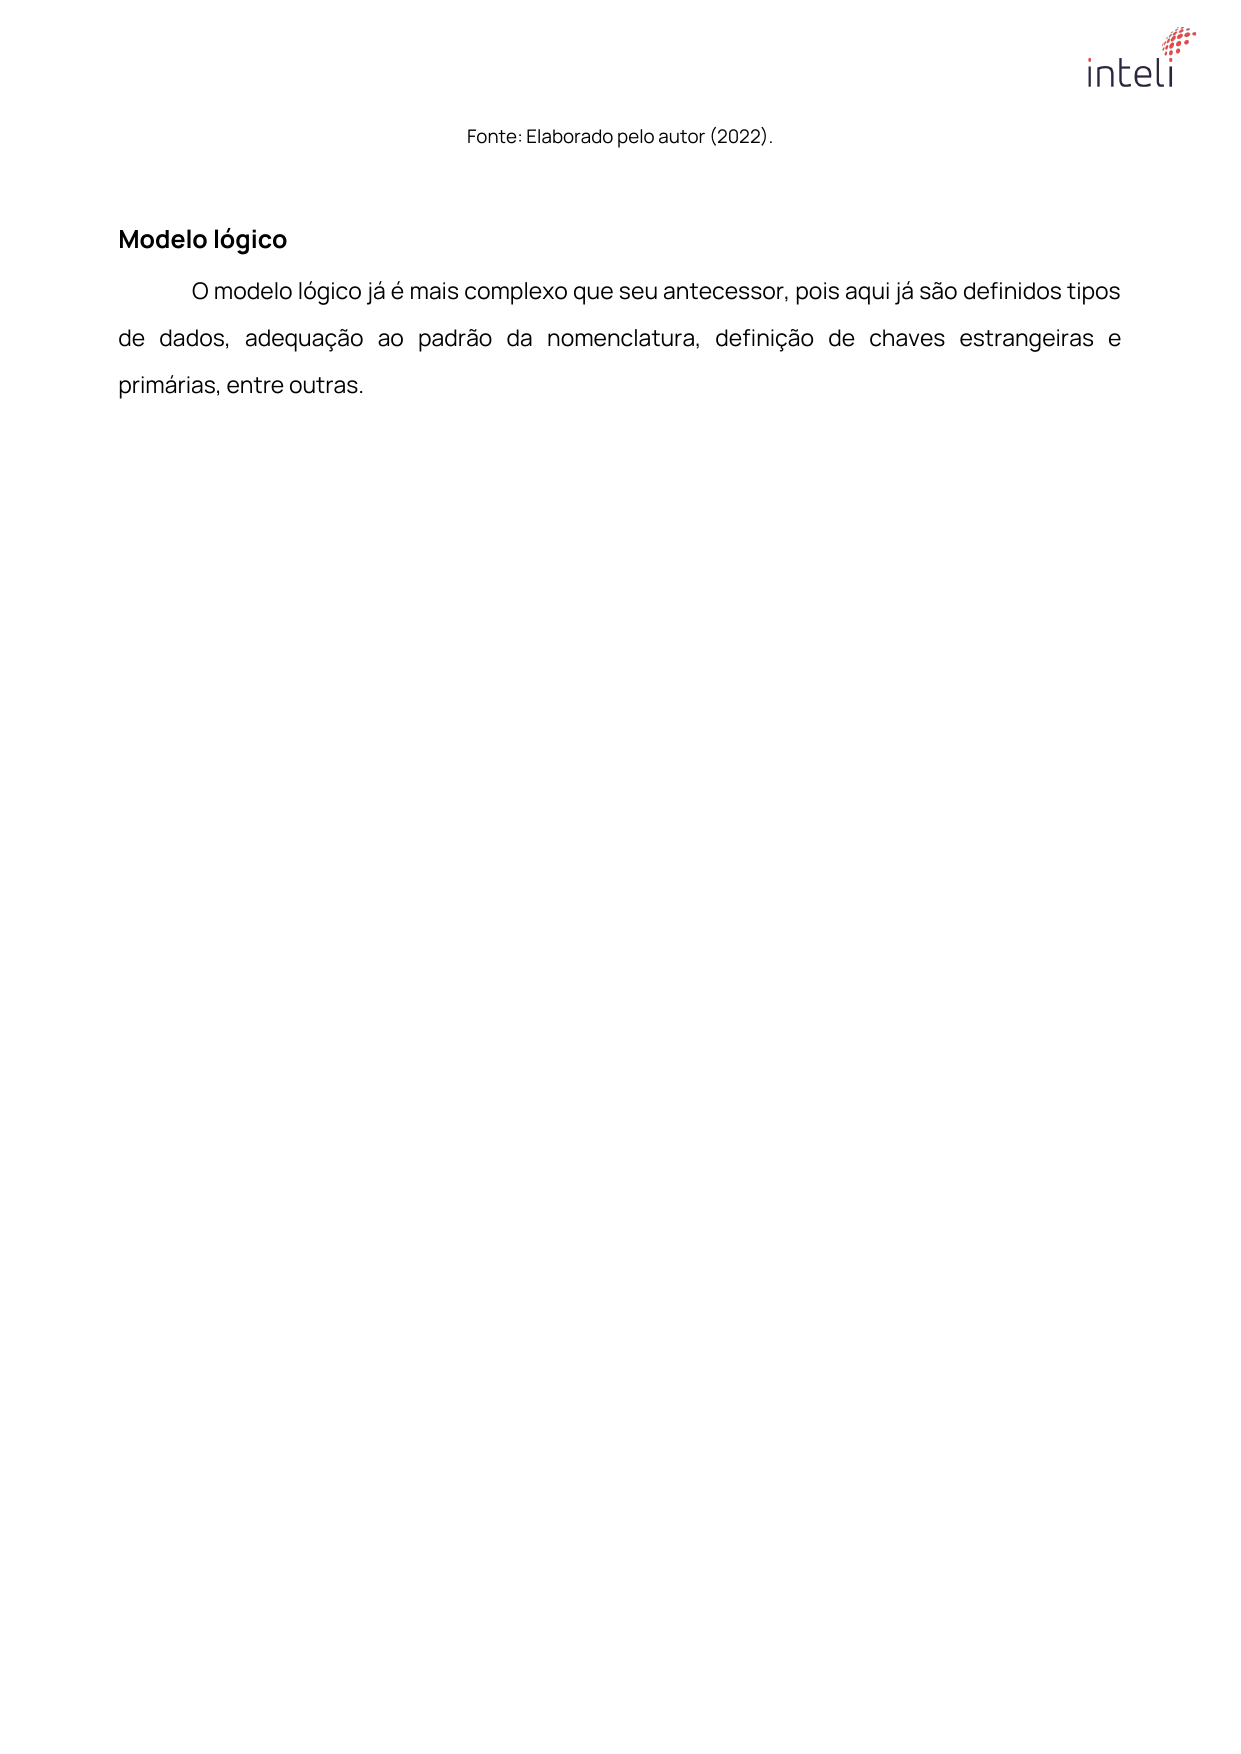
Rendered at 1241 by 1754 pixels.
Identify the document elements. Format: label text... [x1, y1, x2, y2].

text O modelo lógico já é mais complexo que seu antecessor, pois aqui já são definidos tipos de dados, adequação ao padrão da nomenclatura, definição de chaves estrangeiras e primárias, entre outras. [118, 275, 1122, 401]
picture [1088, 27, 1197, 87]
text Fonte: Elaborado pelo autor (2022). [118, 124, 1122, 149]
text Modelo lógico [118, 222, 1122, 256]
